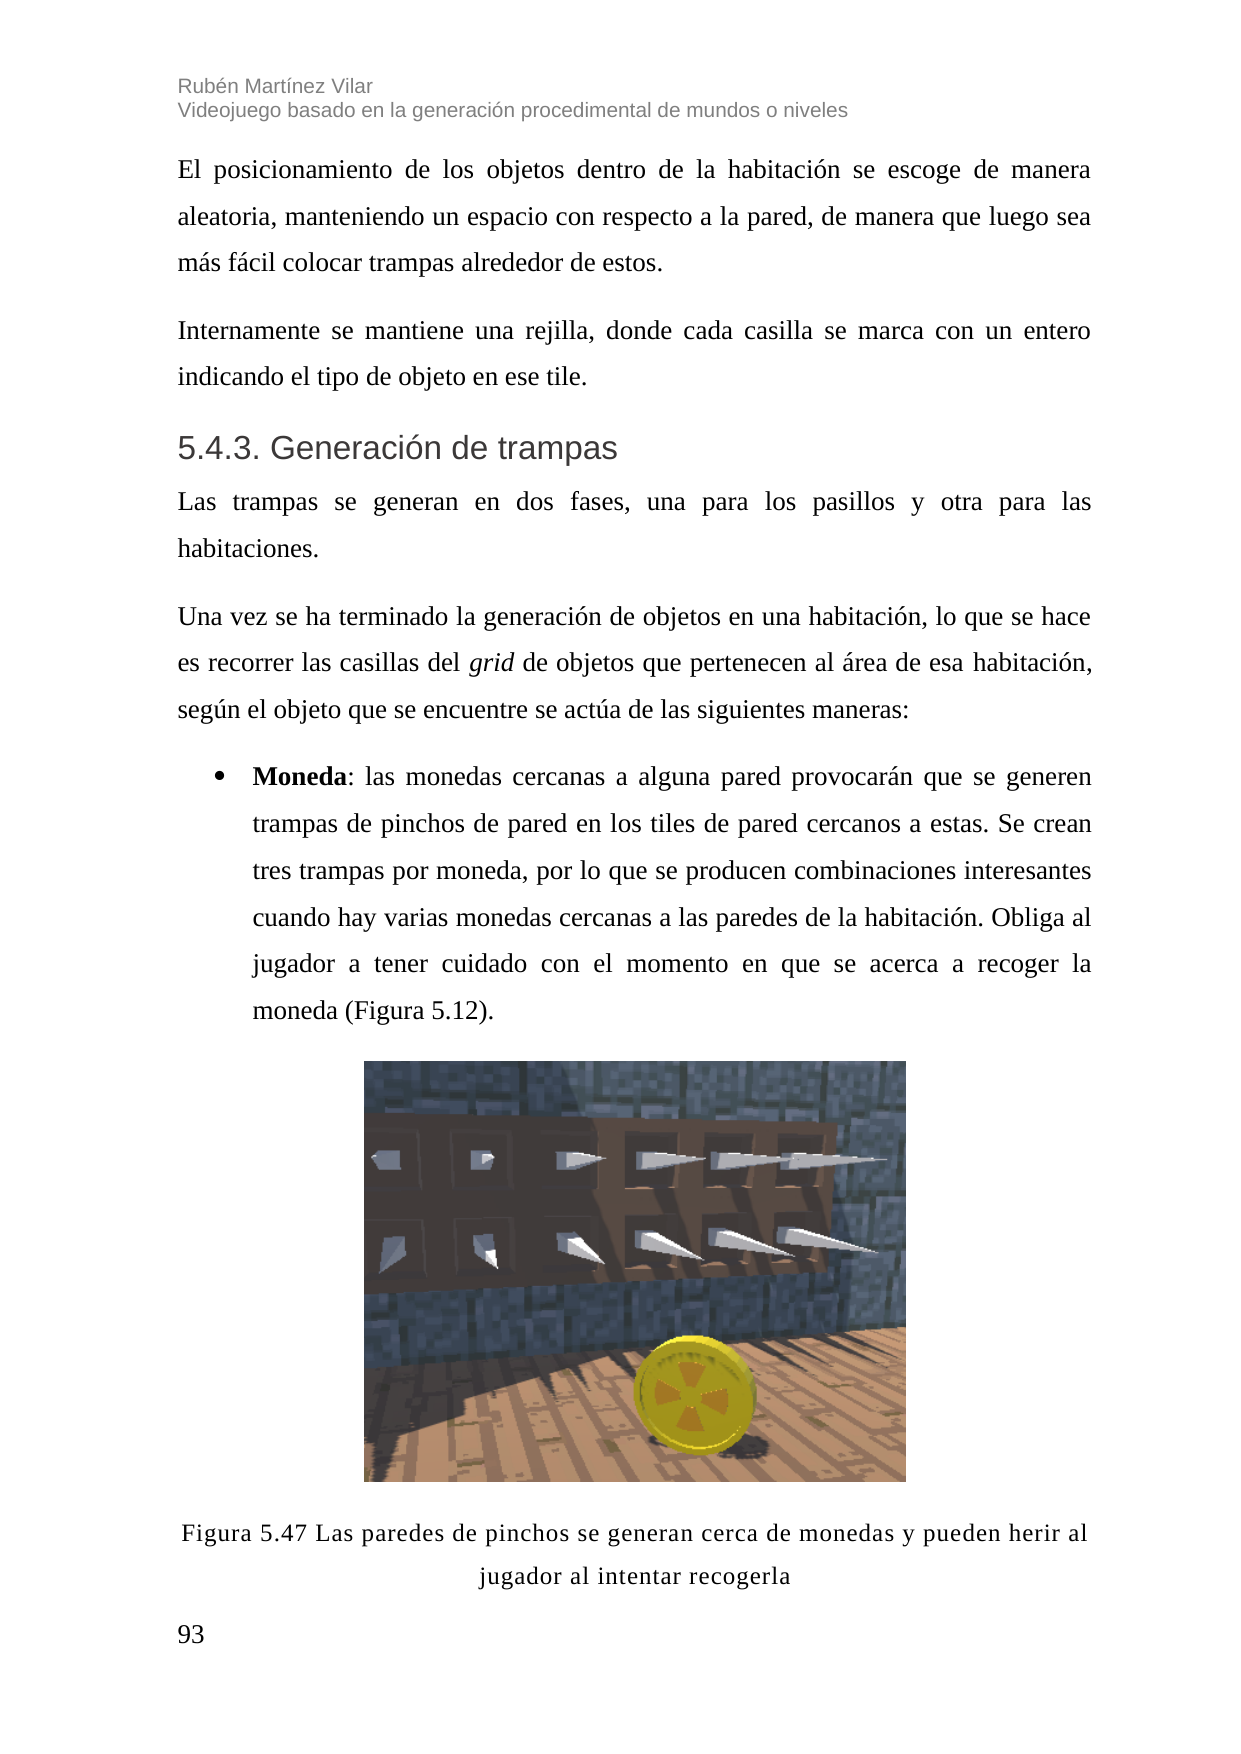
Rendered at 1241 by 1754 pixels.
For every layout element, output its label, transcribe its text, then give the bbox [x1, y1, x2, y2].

text Internamente se mantiene una rejilla, donde cada casilla se marca con un entero indicando el tipo de objeto en ese tile. [177, 314, 1092, 392]
list Moneda: las monedas cercanas a alguna pared provocarán que se generen trampas de pinchos de pared en los tiles de pared cercanos a estas. Se crean tres trampas por moneda, por lo que se producen combinaciones interesantes cuando hay varias monedas cercanas a las paredes de la habitación. Obliga al jugador a tener cuidado con el momento en que se acerca a recoger la moneda (Figura 5.12). [215, 761, 1092, 1025]
picture [364, 1061, 906, 1482]
text El posicionamiento de los objetos dentro de la habitación se escoge de manera aleatoria, manteniendo un espacio con respecto a la pared, de manera que luego sea más fácil colocar trampas alrededor de estos. [177, 153, 1092, 277]
subtitle Generación de trampas [177, 428, 1092, 466]
text Una vez se ha terminado la generación de objetos en una habitación, lo que se hace es recorrer las casillas del grid de objetos que pertenecen al área de esa habitación, según el objeto que se encuentre se actúa de las siguientes maneras: [177, 600, 1092, 724]
text Las trampas se generan en dos fases, una para los pasillos y otra para las habitaciones. [177, 486, 1092, 563]
